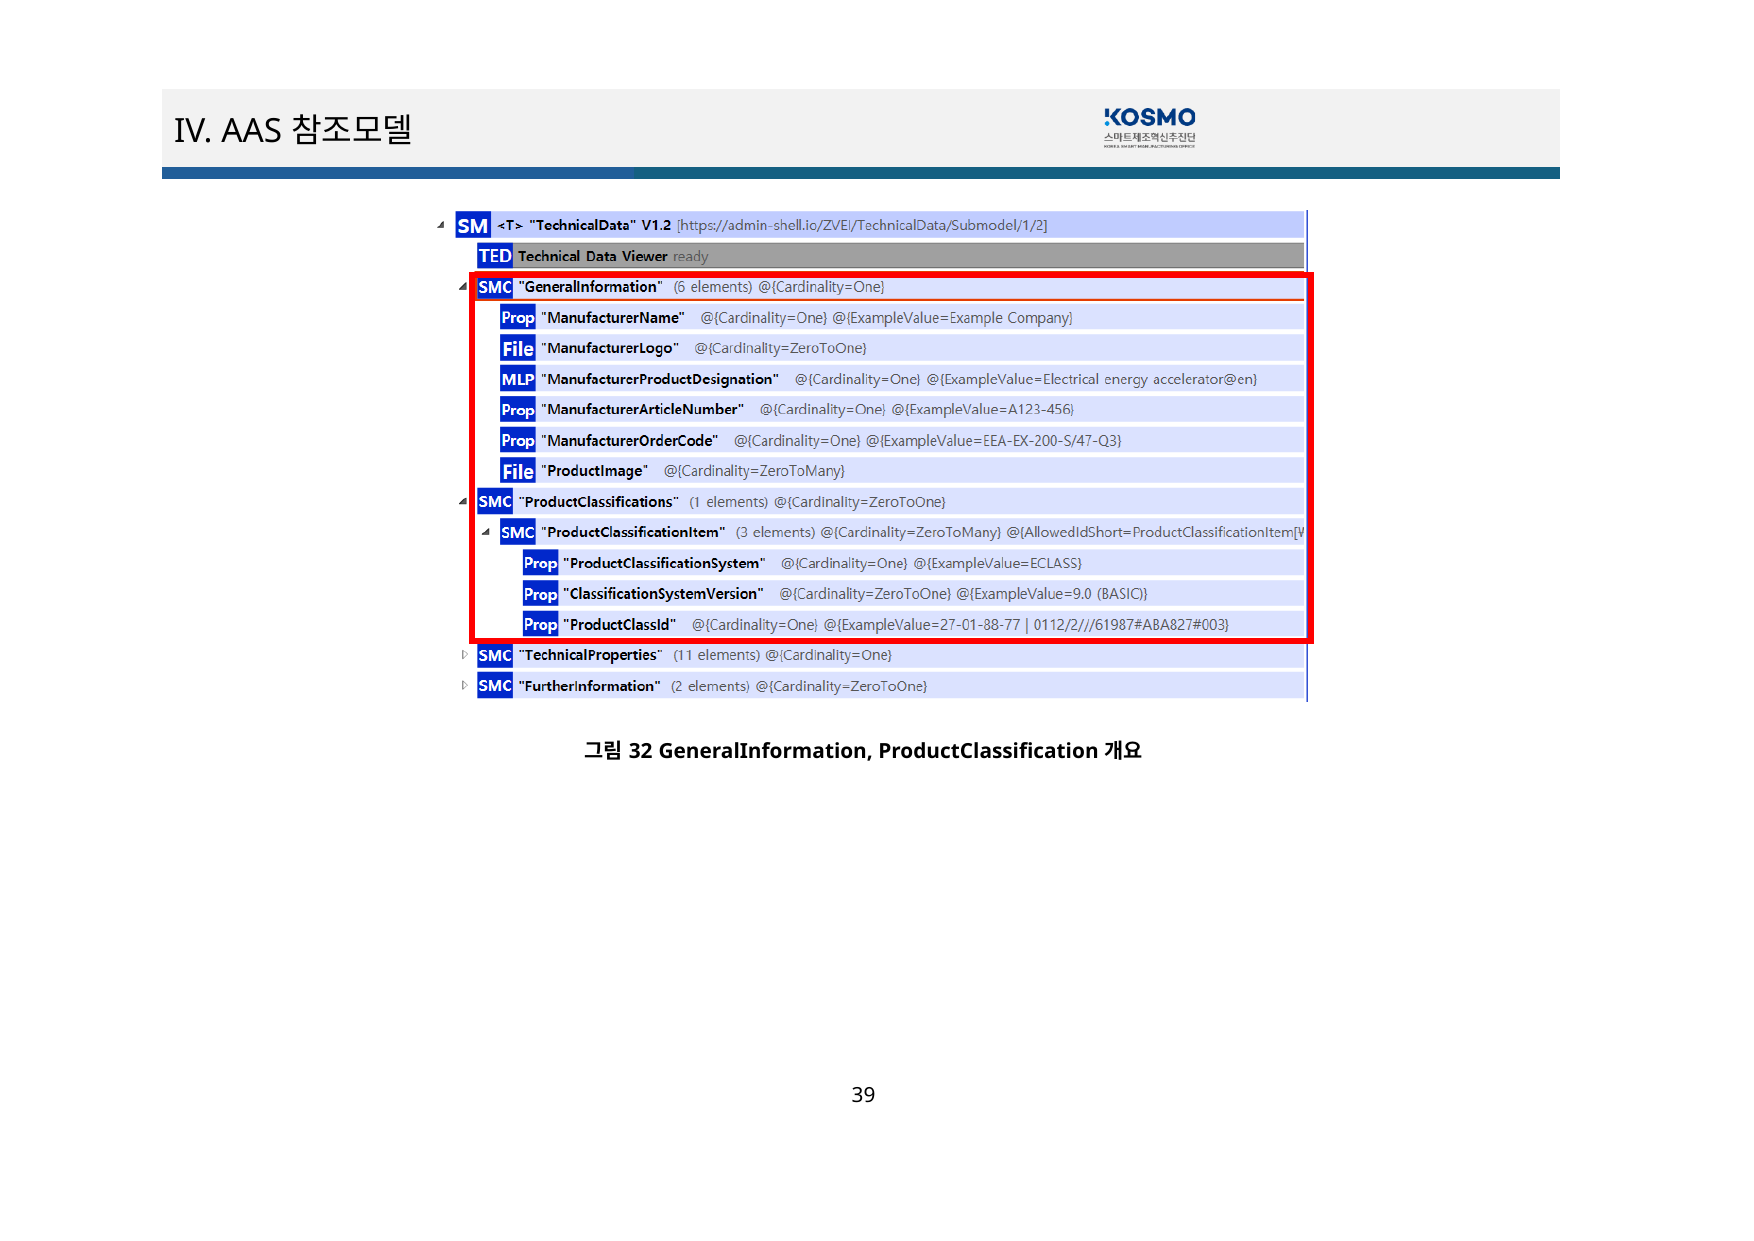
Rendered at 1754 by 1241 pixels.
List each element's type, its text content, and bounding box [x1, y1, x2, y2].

picture [1104, 108, 1196, 148]
table_header [161, 208, 1577, 734]
picture [475, 278, 1308, 638]
picture [423, 210, 1310, 702]
